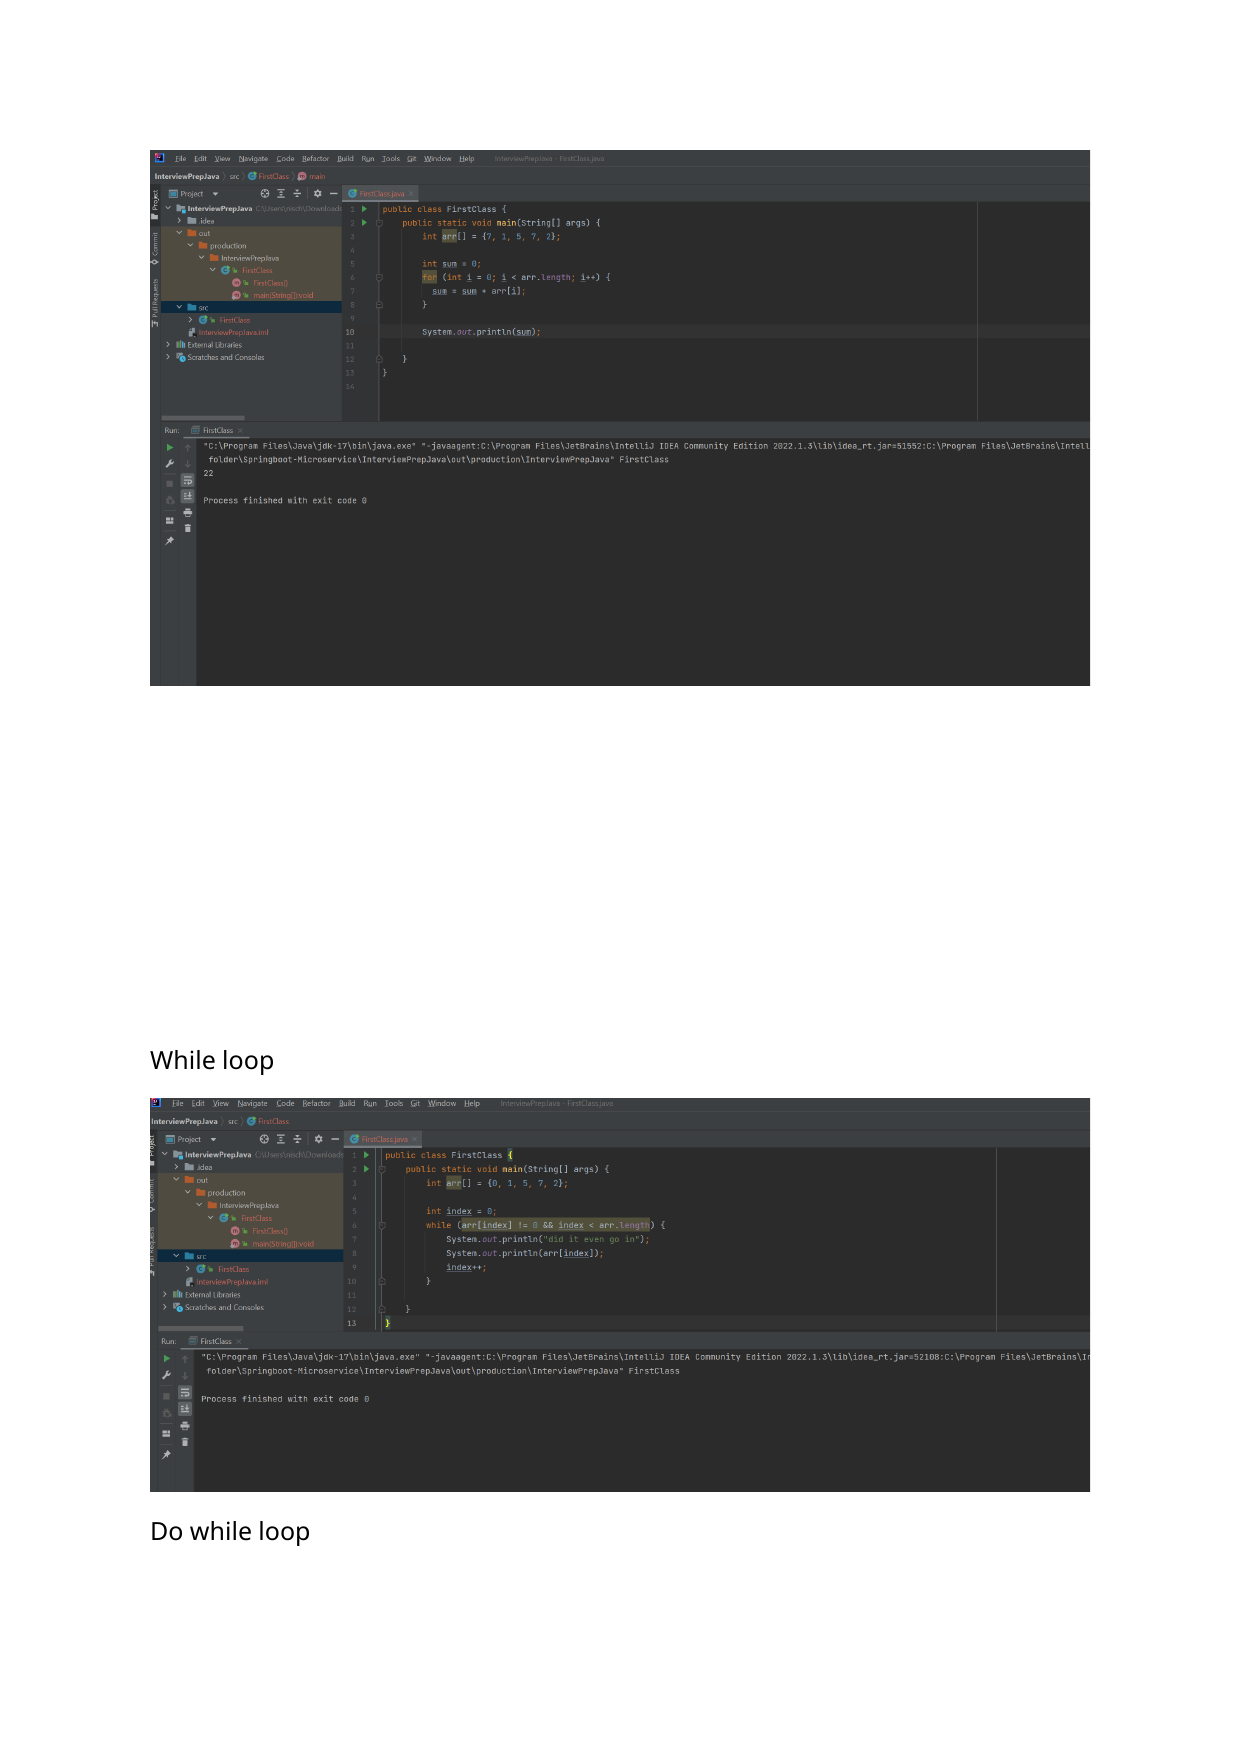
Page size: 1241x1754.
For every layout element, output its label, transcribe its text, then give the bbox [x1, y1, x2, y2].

picture [150, 150, 1091, 686]
text Do while loop [150, 1514, 1090, 1548]
picture [150, 1098, 1091, 1492]
text While loop [150, 1043, 1090, 1077]
